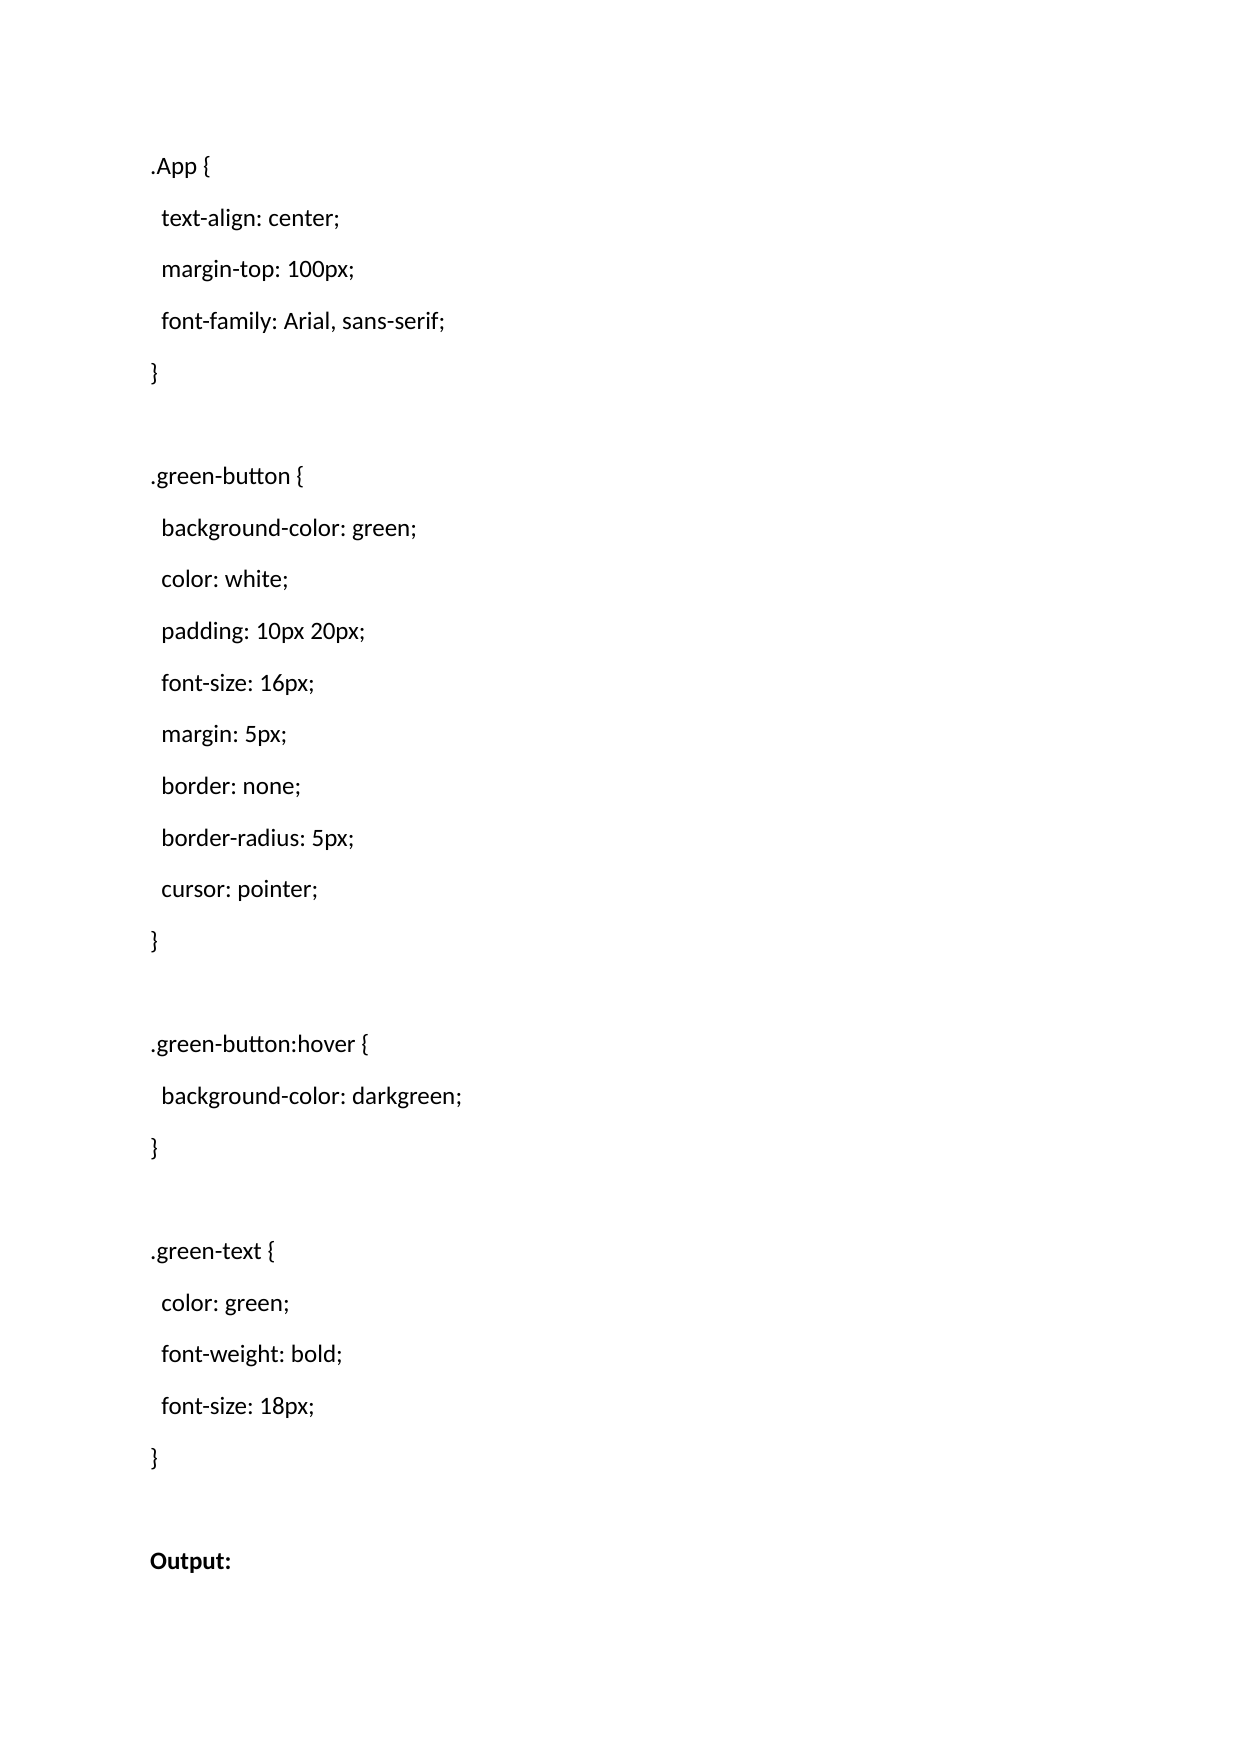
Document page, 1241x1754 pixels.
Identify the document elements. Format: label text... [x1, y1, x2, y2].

text } [150, 1442, 1090, 1472]
text border: none; [150, 770, 1090, 801]
text Output: [150, 1545, 1090, 1576]
text text-align: center; [150, 202, 1090, 232]
text .green-text { [150, 1235, 1090, 1266]
text .green-button:hover { [150, 1028, 1090, 1059]
text background-color: green; [150, 512, 1090, 542]
text background-color: darkgreen; [150, 1080, 1090, 1111]
text color: green; [150, 1287, 1090, 1317]
text font-weight: bold; [150, 1338, 1090, 1369]
text } [150, 925, 1090, 956]
text } [150, 1132, 1090, 1162]
text font-size: 16px; [150, 667, 1090, 697]
text margin: 5px; [150, 718, 1090, 749]
text padding: 10px 20px; [150, 615, 1090, 646]
text } [150, 357, 1090, 387]
text margin-top: 100px; [150, 253, 1090, 284]
text .App { [150, 150, 1090, 181]
text font-size: 18px; [150, 1390, 1090, 1421]
text color: white; [150, 563, 1090, 594]
text cursor: pointer; [150, 873, 1090, 904]
text border-radius: 5px; [150, 822, 1090, 852]
text .green-button { [150, 460, 1090, 491]
text font-family: Arial, sans-serif; [150, 305, 1090, 336]
